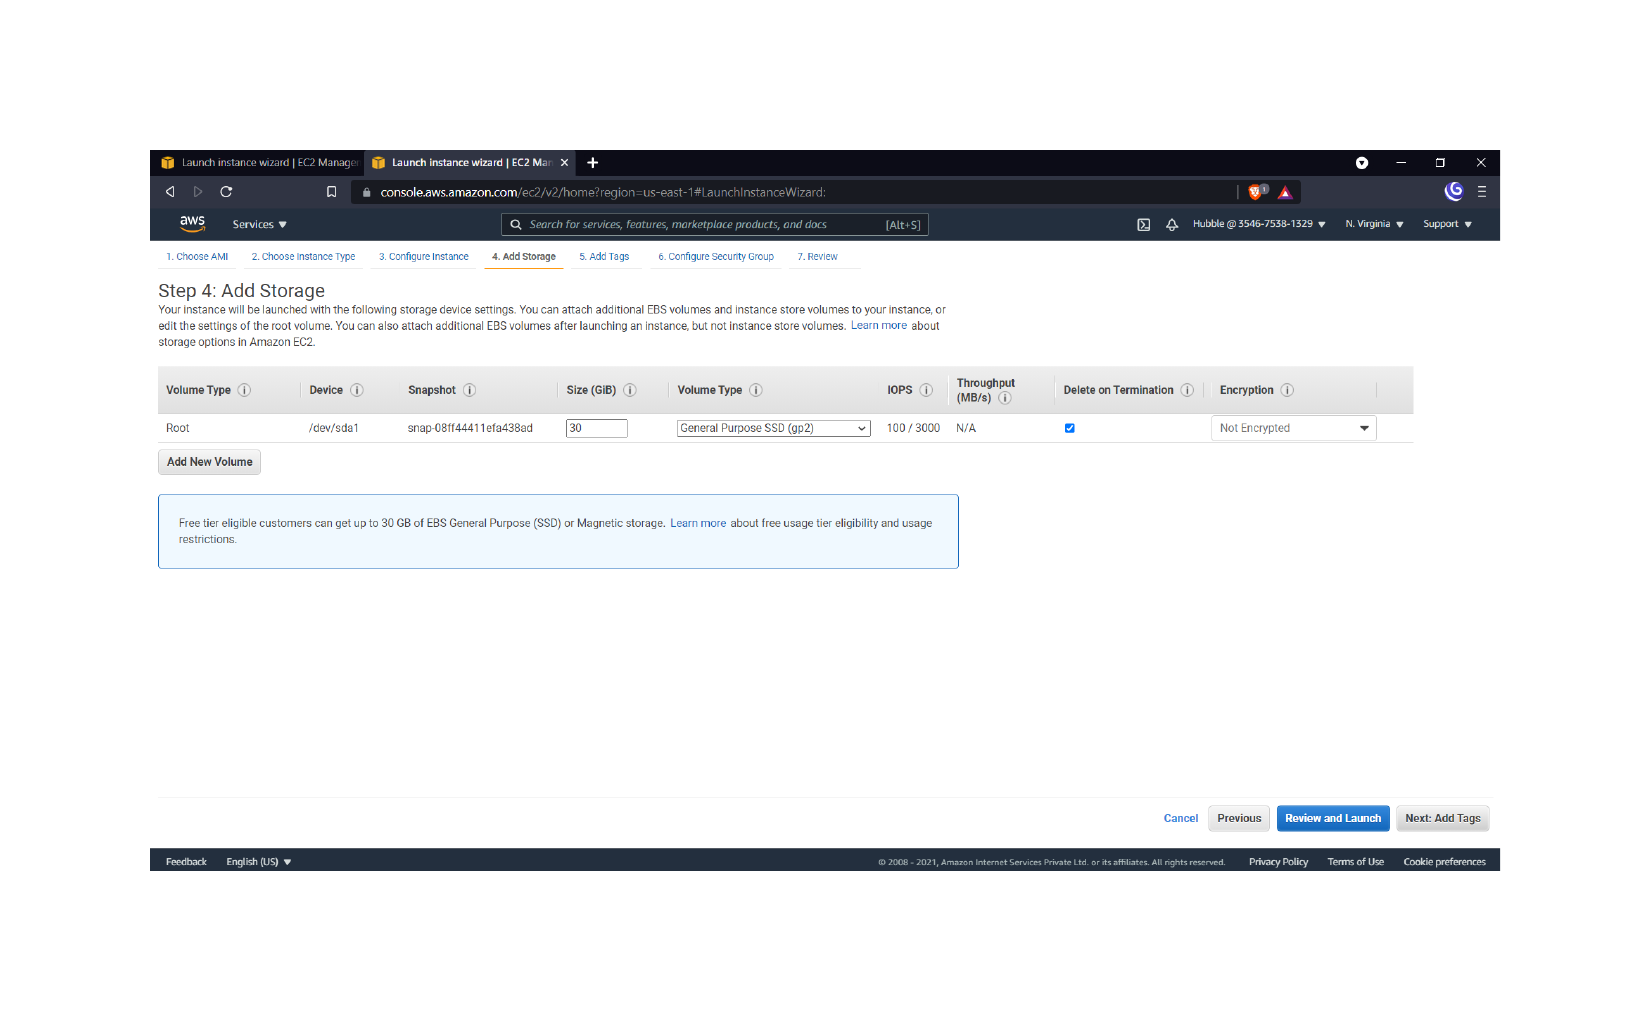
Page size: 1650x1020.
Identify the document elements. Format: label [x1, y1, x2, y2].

picture [150, 150, 1500, 871]
